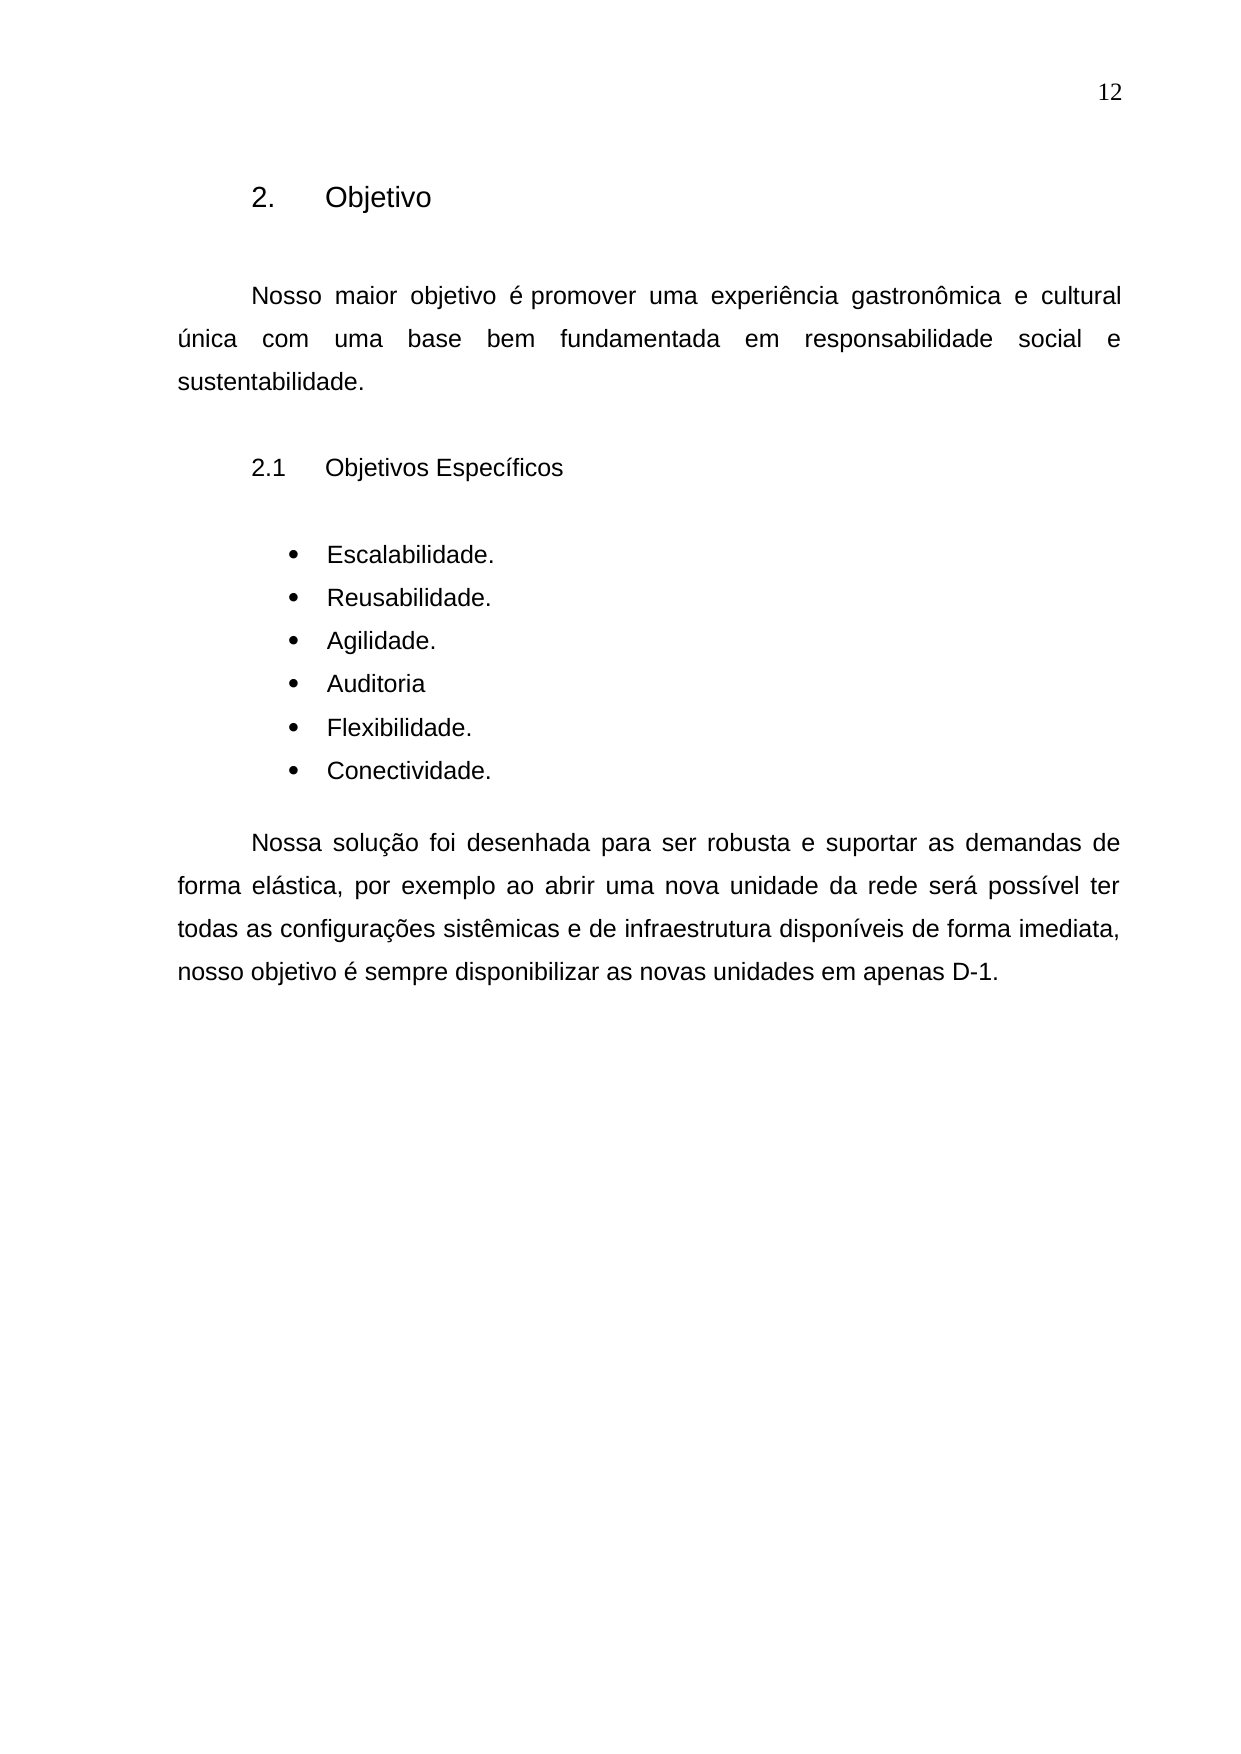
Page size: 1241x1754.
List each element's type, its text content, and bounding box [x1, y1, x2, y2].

text Nossa solução foi desenhada para ser robusta e suportar as demandas de forma elástica, por exemplo ao abrir uma nova unidade da rede será possível ter todas as configurações sistêmicas e de infraestrutura disponíveis de forma imediata, nosso objetivo é sempre disponibilizar as novas unidades em apenas D-1. [177, 828, 1122, 986]
list Agilidade. [289, 626, 1122, 655]
list Nosso maior objetivo é promover uma experiência gastronômica e cultural única com uma base bem fundamentada em responsabilidade social e sustentabilidade. [177, 281, 1122, 396]
list Auditoria [289, 669, 1122, 698]
list Objetivo [177, 180, 1122, 214]
list Objetivos Específicos [177, 453, 1122, 482]
list Flexibilidade. [289, 713, 1122, 741]
list Escalabilidade. [289, 540, 1122, 568]
list Conectividade. [289, 756, 1122, 785]
list Reusabilidade. [289, 583, 1122, 612]
